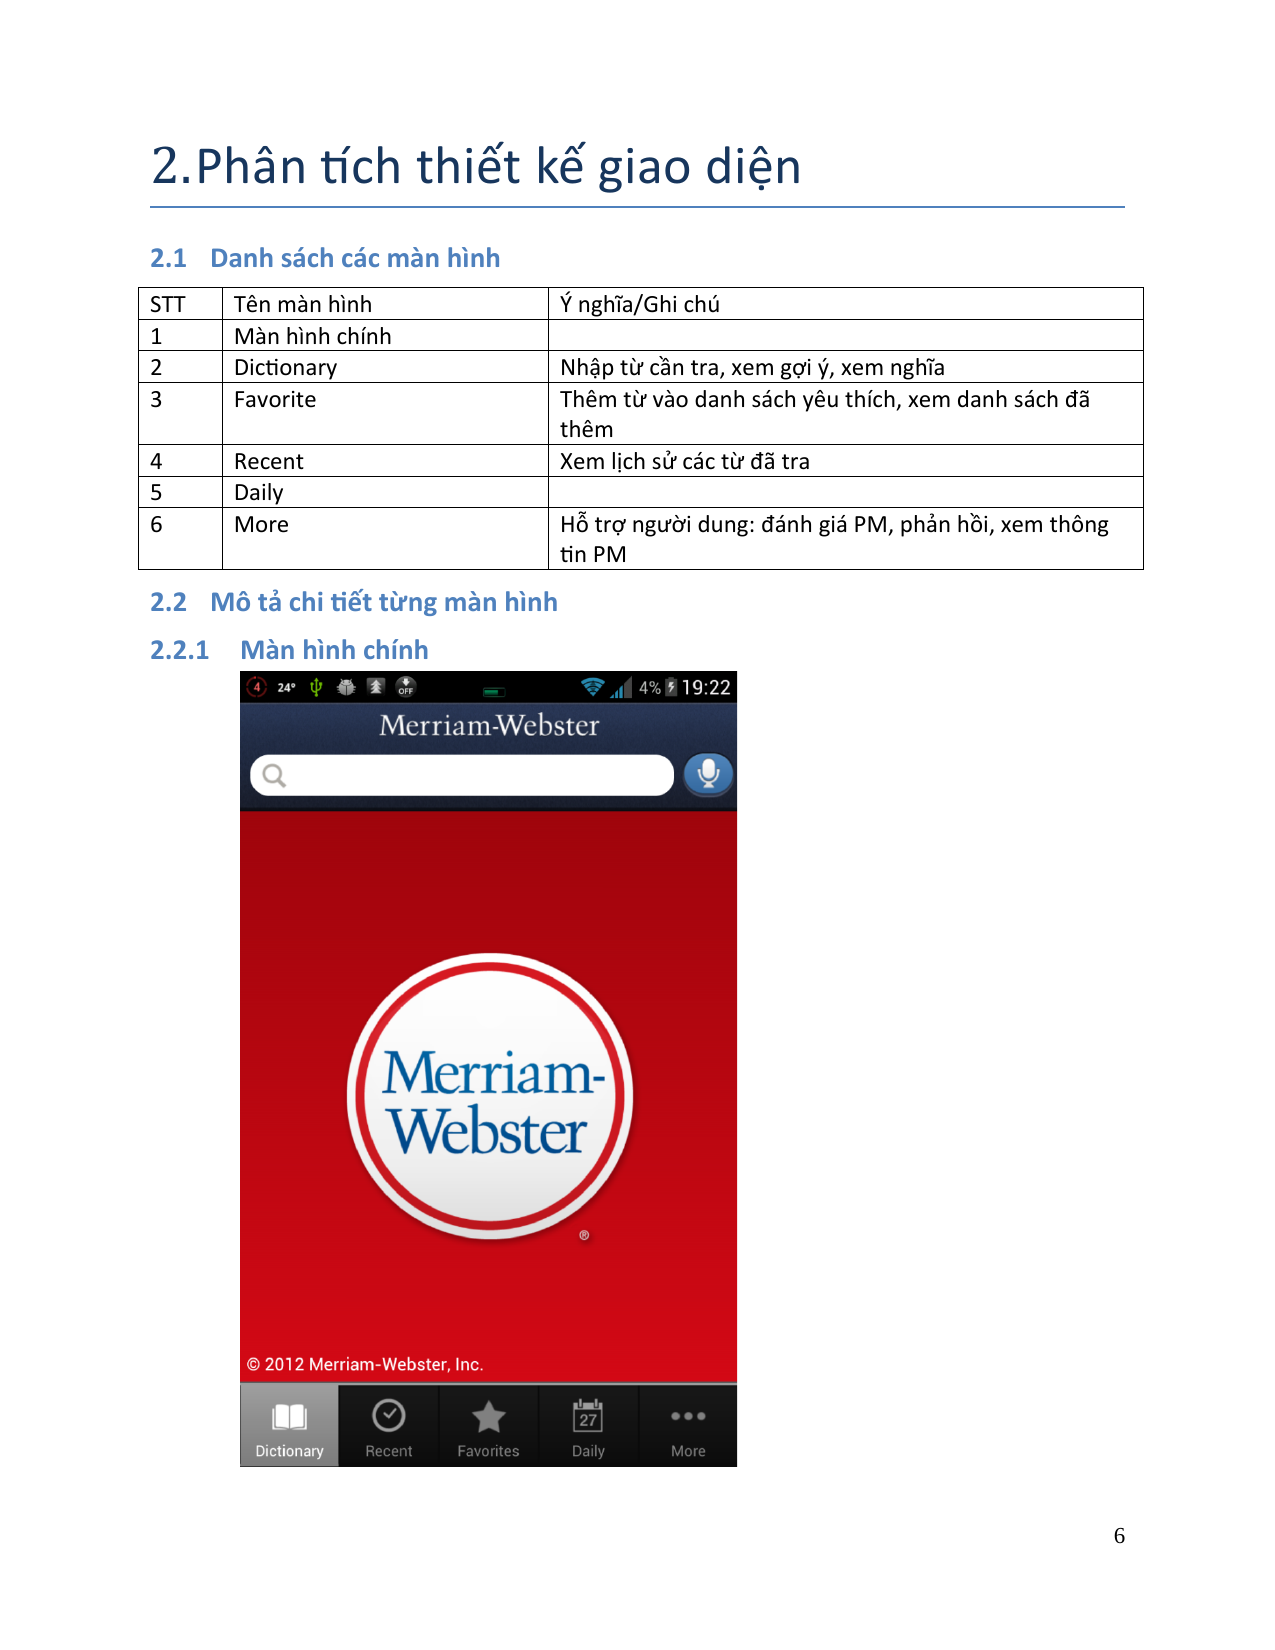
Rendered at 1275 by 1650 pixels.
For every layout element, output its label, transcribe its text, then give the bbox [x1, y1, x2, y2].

table_cell [549, 320, 1143, 350]
subtitle Danh sách các màn hình [150, 239, 1125, 275]
table_cell Hỗ trợ người dung: đánh giá PM, phản hồi, xem thông tin PM [549, 508, 1143, 569]
table_cell Nhập từ cần tra, xem gợi ý, xem nghĩa [549, 351, 1143, 382]
title Phân tích thiết kế giao diện [150, 131, 1125, 206]
list Màn hình chính [150, 631, 1125, 666]
table_header STT [139, 288, 222, 319]
table_cell Màn hình chính [223, 320, 548, 350]
table_header Ý nghĩa/Ghi chú [549, 288, 1143, 319]
table_cell Dictionary [223, 351, 548, 382]
table_cell 5 [139, 477, 222, 507]
table_cell Favorite [223, 383, 548, 444]
table_cell Daily [223, 477, 548, 507]
subtitle Mô tả chi tiết từng màn hình [150, 583, 1125, 618]
table_cell 3 [139, 383, 222, 444]
table_cell 6 [139, 508, 222, 569]
table_cell 1 [139, 320, 222, 350]
table_cell More [223, 508, 548, 569]
table_cell [549, 477, 1143, 507]
picture [240, 671, 738, 1467]
table_cell Recent [223, 445, 548, 476]
table_cell 2 [139, 351, 222, 382]
table_cell Xem lịch sử các từ đã tra [549, 445, 1143, 476]
table_cell Thêm từ vào danh sách yêu thích, xem danh sách đã thêm [549, 383, 1143, 444]
table_cell 4 [139, 445, 222, 476]
table_header Tên màn hình [223, 288, 548, 319]
